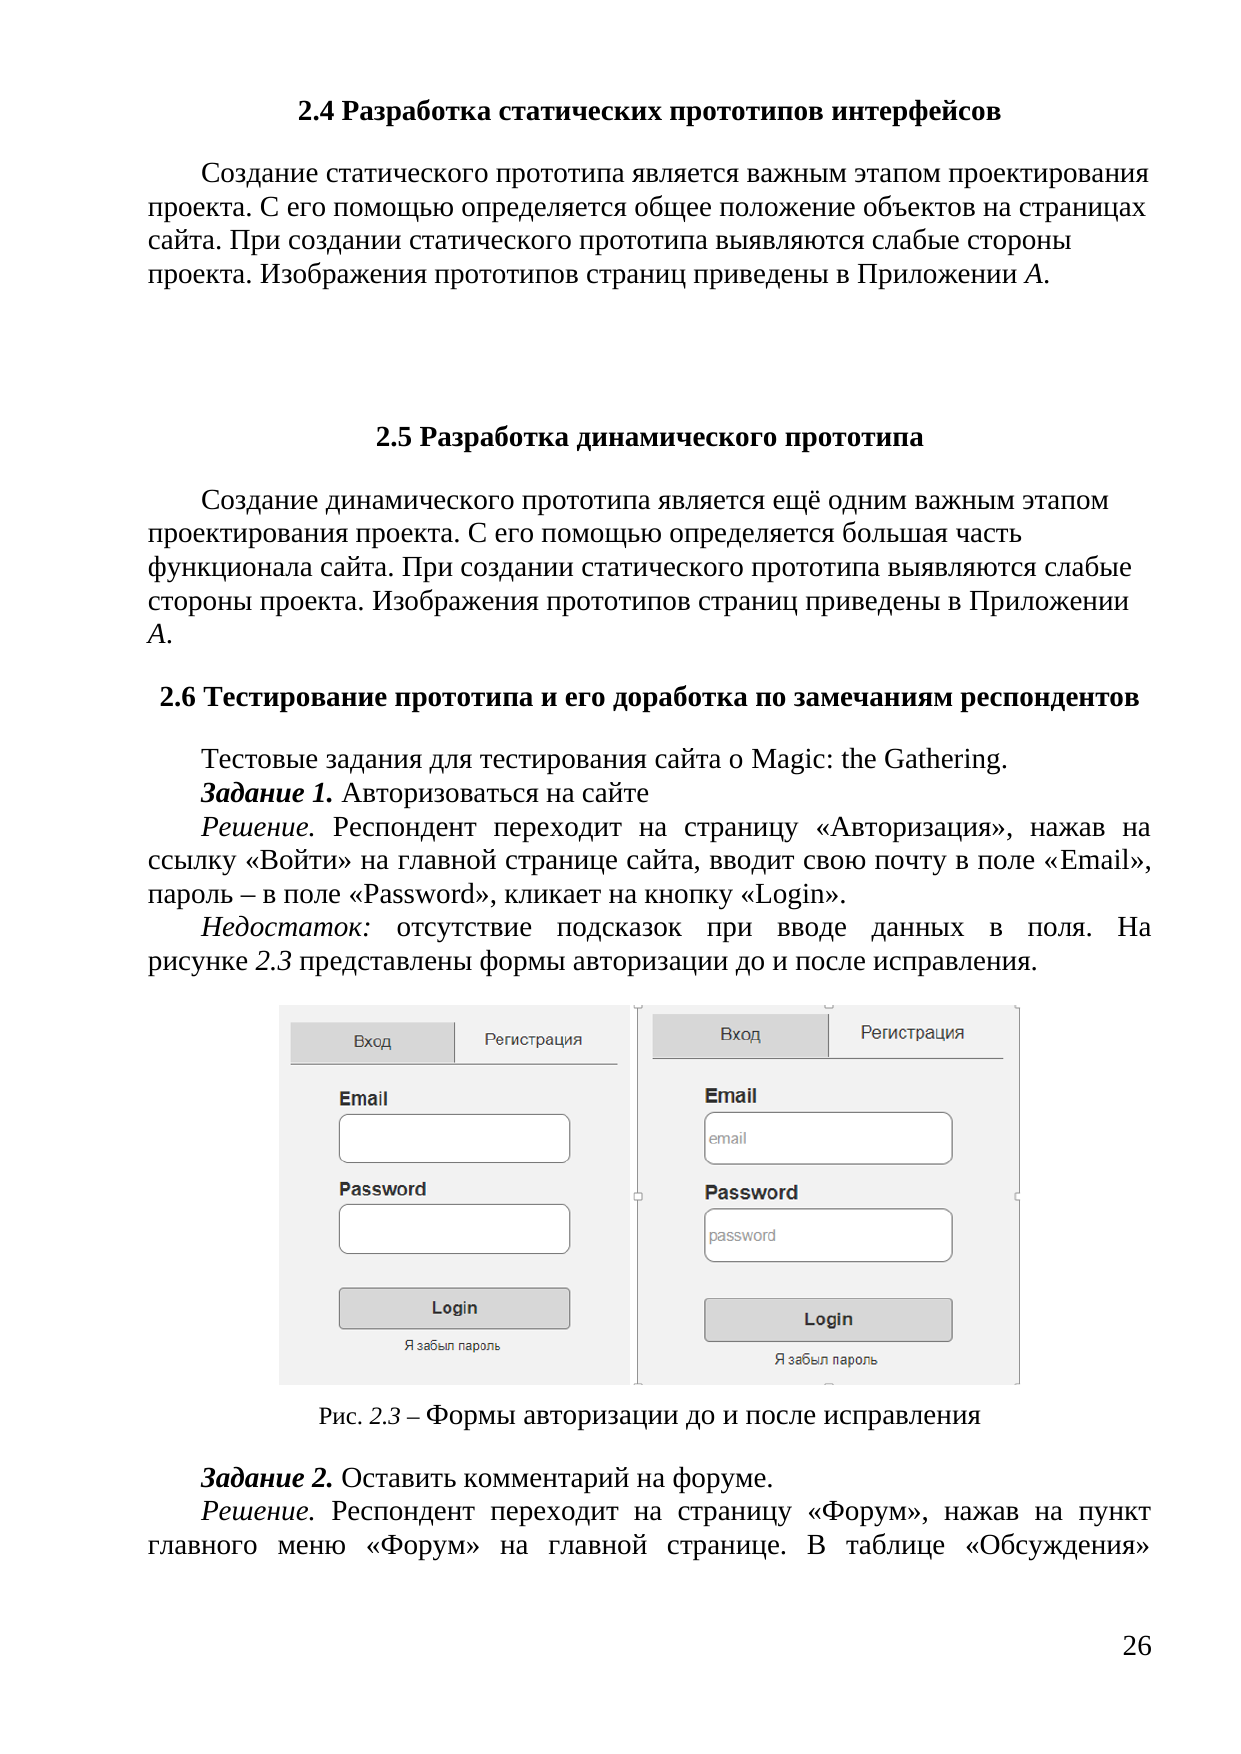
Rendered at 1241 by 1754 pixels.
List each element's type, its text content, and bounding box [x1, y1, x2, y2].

list Решение. Респондент переходит на страницу «Авторизация», нажав на ссылку «Войти» на главной странице сайта, вводит свою почту в поле «Email», пароль – в поле «Password», кликает на кнопку «Login». [148, 809, 1152, 909]
text Создание статического прототипа является важным этапом проектирования проекта. С его помощью определяется общее положение объектов на страницах сайта. При создании статического прототипа выявляются слабые стороны проекта. Изображения прототипов страниц приведены в Приложении A. [148, 155, 1152, 289]
subtitle 2.4 Разработка статических прототипов интерфейсов [148, 93, 1152, 126]
list Задание 1. Авторизоваться на сайте [148, 775, 1152, 809]
list Рис. 2.3 – Формы авторизации до и после исправления [148, 1397, 1152, 1431]
picture [279, 1005, 1021, 1385]
list Создание динамического прототипа является ещё одним важным этапом проектирования проекта. С его помощью определяется большая часть функционала сайта. При создании статического прототипа выявляются слабые стороны проекта. Изображения прототипов страниц приведены в Приложении A. [148, 482, 1152, 650]
list Недостаток: отсутствие подсказок при вводе данных в поля. На рисунке 2.3 представлены формы авторизации до и после исправления. [148, 909, 1152, 976]
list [148, 1493, 1152, 1560]
list Тестовые задания для тестирования сайта о Magic: the Gathering. [148, 742, 1152, 775]
subtitle 2.5 Разработка динамического прототипа [148, 419, 1152, 453]
list Задание 2. Оставить комментарий на форуме. [148, 1460, 1152, 1493]
subtitle 2.6 Тестирование прототипа и его доработка по замечаниям респондентов [148, 679, 1152, 712]
